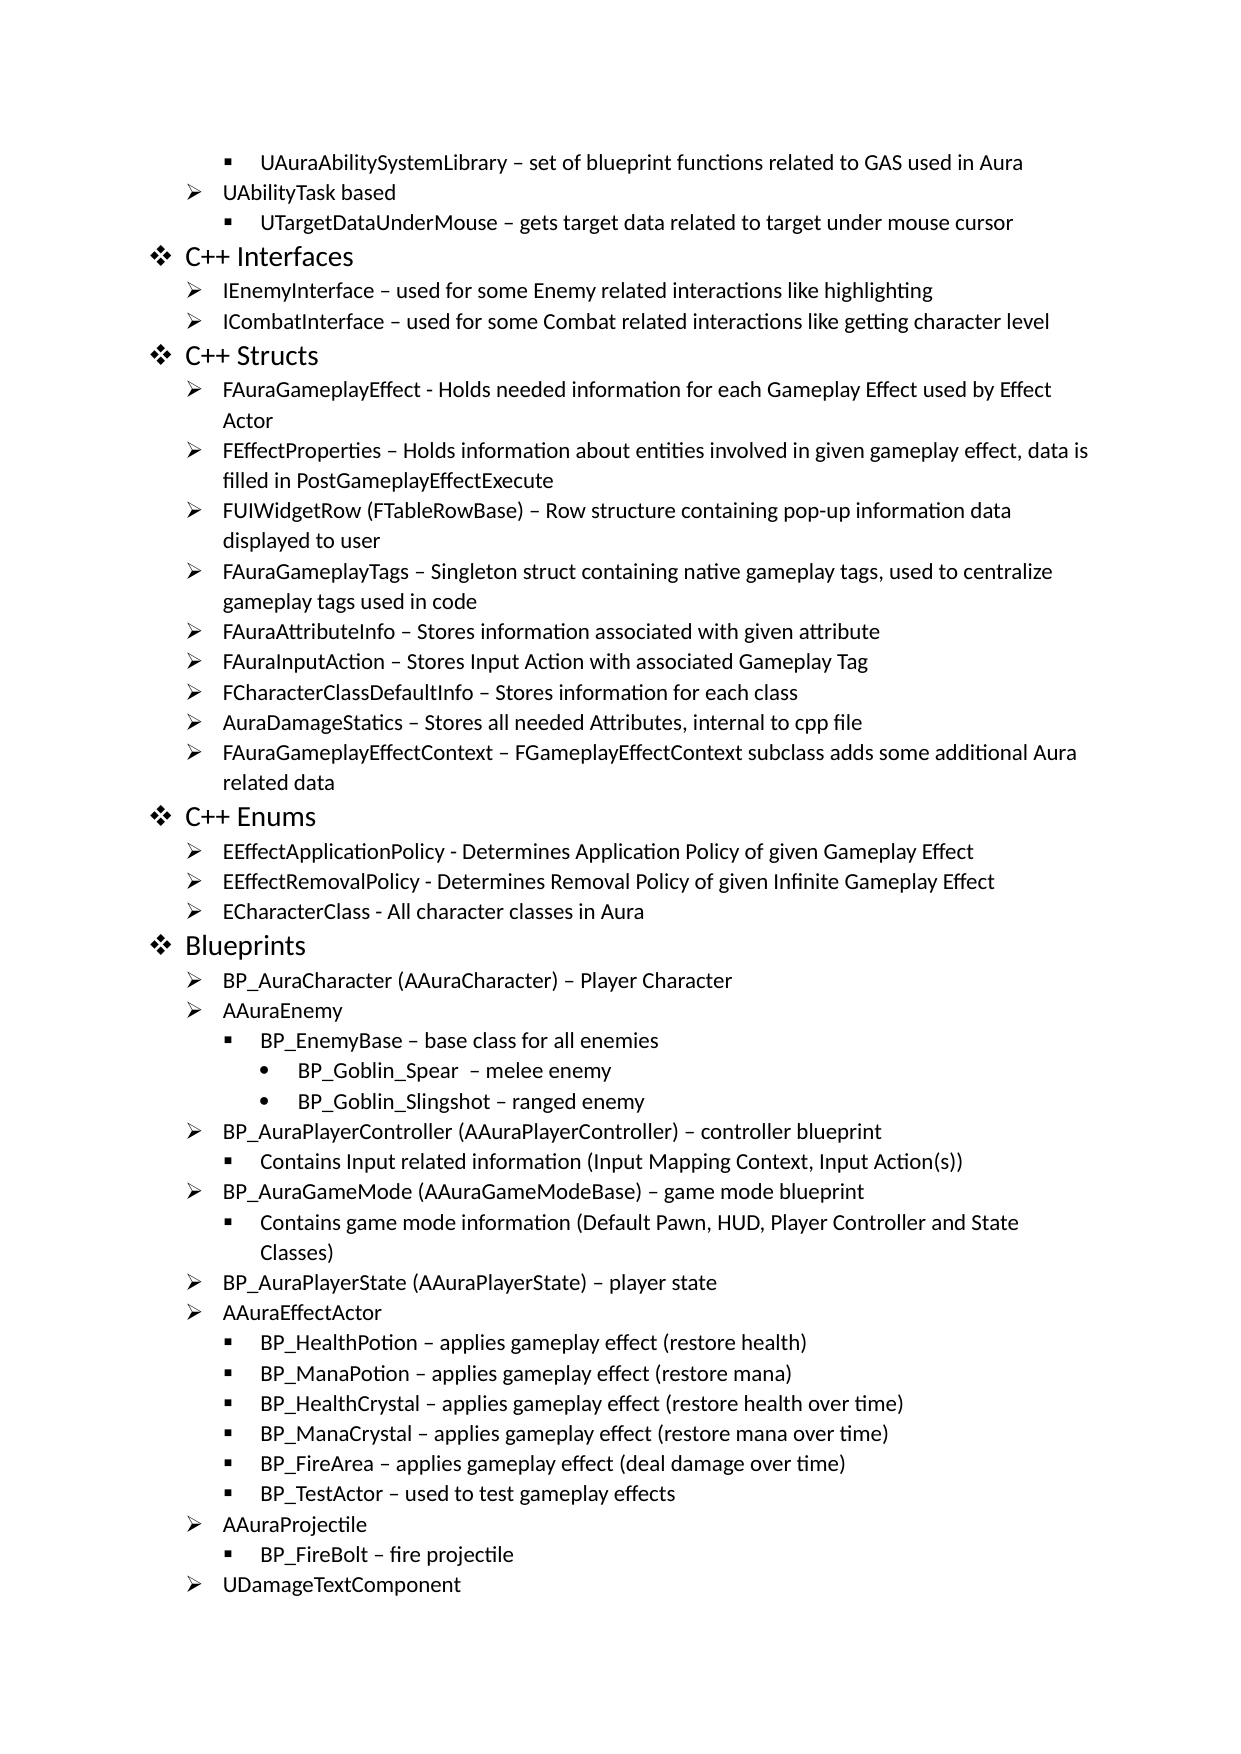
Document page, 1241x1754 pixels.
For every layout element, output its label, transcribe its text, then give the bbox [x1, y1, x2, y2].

list ECharacterClass - All character classes in Aura [185, 897, 1093, 925]
list BP_HealthCrystal – applies gameplay effect (restore health over time) [223, 1389, 1093, 1417]
list EEffectApplicationPolicy - Determines Application Policy of given Gameplay Effect [185, 837, 1093, 865]
list FAuraGameplayEffect - Holds needed information for each Gameplay Effect used by Effect Actor [185, 376, 1093, 434]
list BP_Goblin_Spear – melee enemy [260, 1057, 1093, 1084]
list FAuraAttributeInfo – Stores information associated with given attribute [185, 617, 1093, 645]
list Contains game mode information (Default Pawn, HUD, Player Controller and State Classes) [223, 1208, 1093, 1266]
list BP_ManaPotion – applies gameplay effect (restore mana) [223, 1359, 1093, 1387]
list UAuraAbilitySystemLibrary – set of blueprint functions related to GAS used in Aura [223, 148, 1093, 176]
list UTargetDataUnderMouse – gets target data related to target under mouse cursor [223, 208, 1093, 236]
list ICombatInterface – used for some Combat related interactions like getting character level [185, 307, 1093, 335]
list FCharacterClassDefaultInfo – Stores information for each class [185, 678, 1093, 706]
list AAuraEffectActor [185, 1298, 1093, 1326]
list BP_FireBolt – fire projectile [223, 1540, 1093, 1568]
list EEffectRemovalPolicy - Determines Removal Policy of given Infinite Gameplay Effect [185, 867, 1093, 895]
list BP_AuraPlayerController (AAuraPlayerController) – controller blueprint [185, 1117, 1093, 1145]
list BP_Goblin_Slingshot – ranged enemy [260, 1087, 1093, 1115]
list FUIWidgetRow (FTableRowBase) – Row structure containing pop-up information data displayed to user [185, 496, 1093, 554]
list FEffectProperties – Holds information about entities involved in given gameplay effect, data is filled in PostGameplayEffectExecute [185, 436, 1093, 494]
list BP_FireArea – applies gameplay effect (deal damage over time) [223, 1449, 1093, 1477]
list FAuraGameplayTags – Singleton struct containing native gameplay tags, used to centralize gameplay tags used in code [185, 557, 1093, 615]
list BP_AuraPlayerState (AAuraPlayerState) – player state [185, 1268, 1093, 1296]
list BP_TestActor – used to test gameplay effects [223, 1479, 1093, 1507]
list AAuraProjectile [185, 1510, 1093, 1538]
list C++ Interfaces [148, 238, 1093, 274]
list BP_EnemyBase – base class for all enemies [223, 1026, 1093, 1054]
list Contains Input related information (Input Mapping Context, Input Action(s)) [223, 1147, 1093, 1175]
list AAuraEnemy [185, 996, 1093, 1024]
list C++ Enums [148, 798, 1093, 834]
list BP_AuraGameMode (AAuraGameModeBase) – game mode blueprint [185, 1177, 1093, 1205]
list BP_ManaCrystal – applies gameplay effect (restore mana over time) [223, 1419, 1093, 1447]
list UAbilityTask based [185, 178, 1093, 206]
list FAuraGameplayEffectContext – FGameplayEffectContext subclass adds some additional Aura related data [185, 738, 1093, 796]
list AuraDamageStatics – Stores all needed Attributes, internal to cpp file [185, 708, 1093, 736]
list BP_AuraCharacter (AAuraCharacter) – Player Character [185, 966, 1093, 994]
list Blueprints [148, 927, 1093, 963]
list BP_HealthPotion – applies gameplay effect (restore health) [223, 1328, 1093, 1356]
list UDamageTextComponent [185, 1570, 1093, 1598]
list FAuraInputAction – Stores Input Action with associated Gameplay Tag [185, 647, 1093, 675]
list C++ Structs [148, 337, 1093, 373]
list IEnemyInterface – used for some Enemy related interactions like highlighting [185, 277, 1093, 305]
